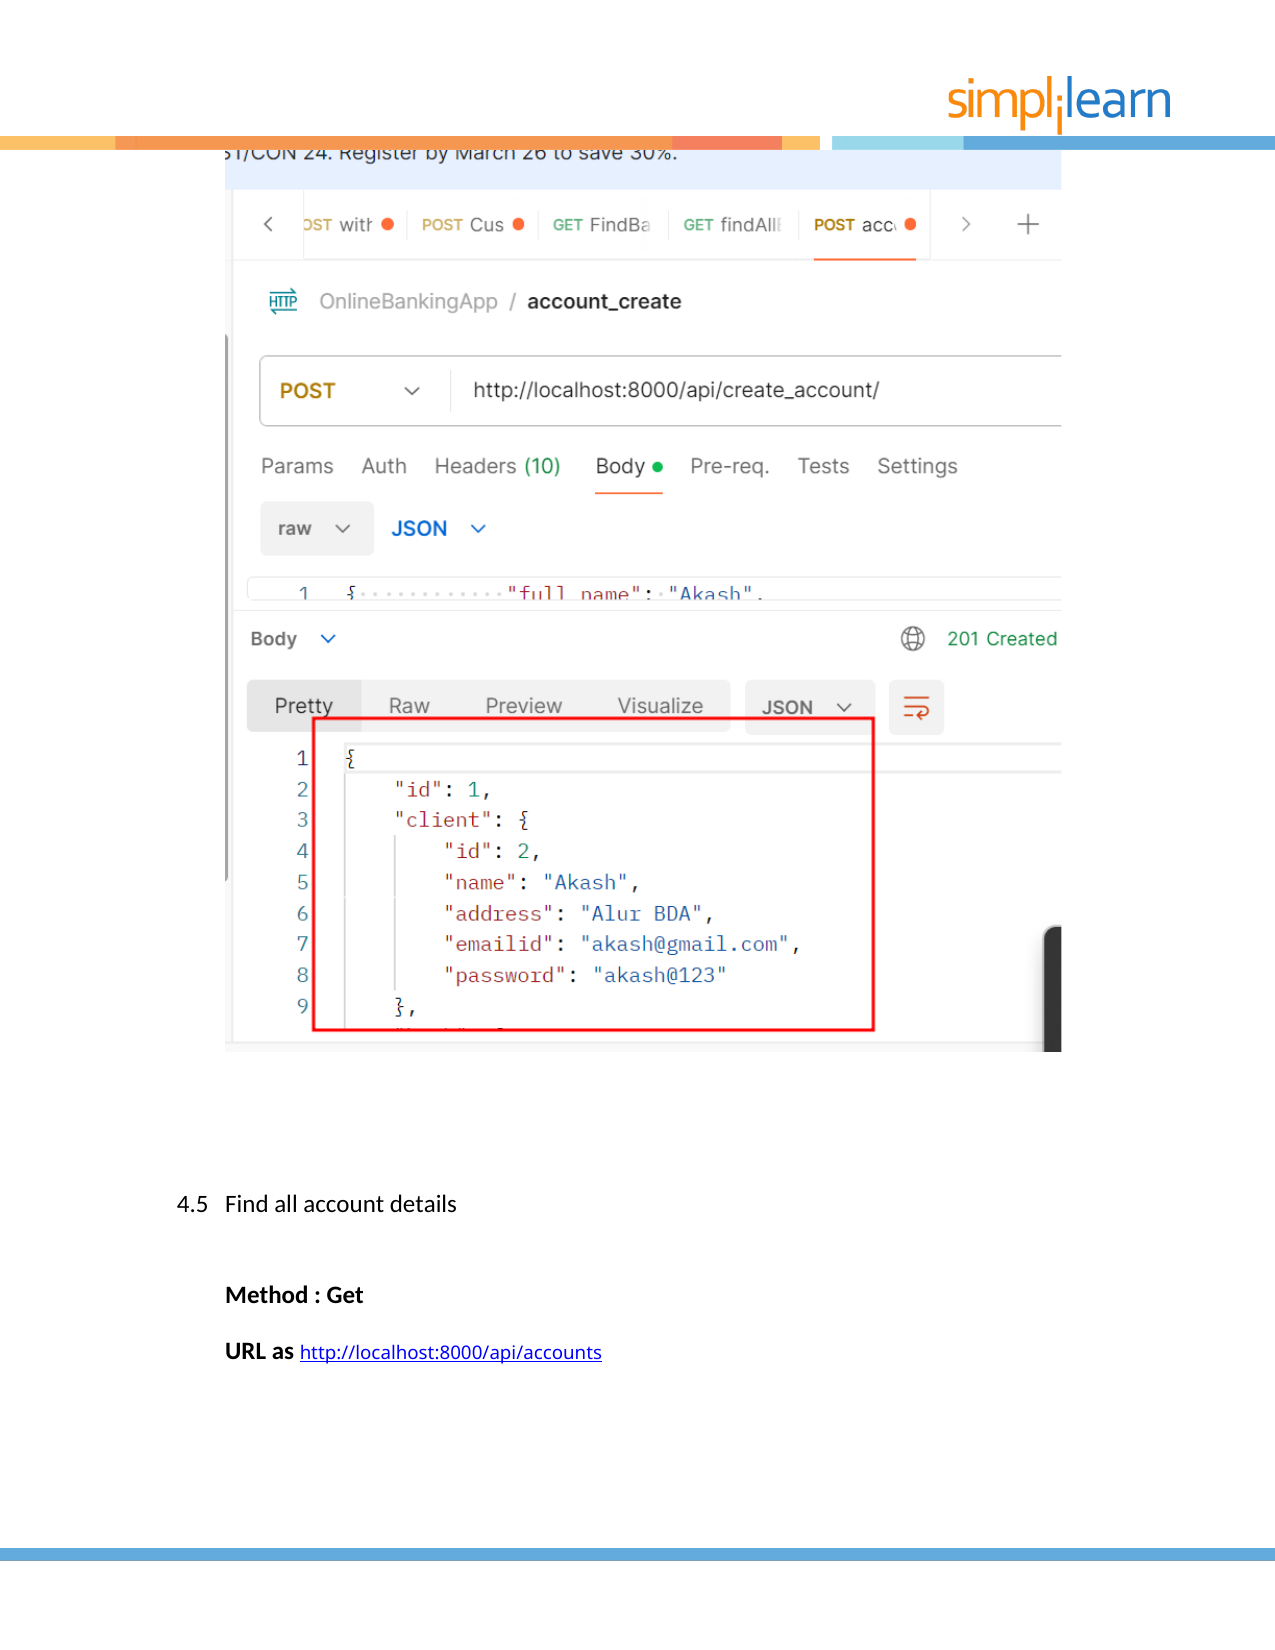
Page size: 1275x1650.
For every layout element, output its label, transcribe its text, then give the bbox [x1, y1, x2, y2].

text URL as http://localhost:8000/api/accounts [225, 1335, 1125, 1366]
picture [0, 1548, 1275, 1562]
text Method : Get [225, 1279, 1125, 1310]
list Find all account details [177, 1188, 1125, 1219]
picture [0, 76, 1275, 1052]
